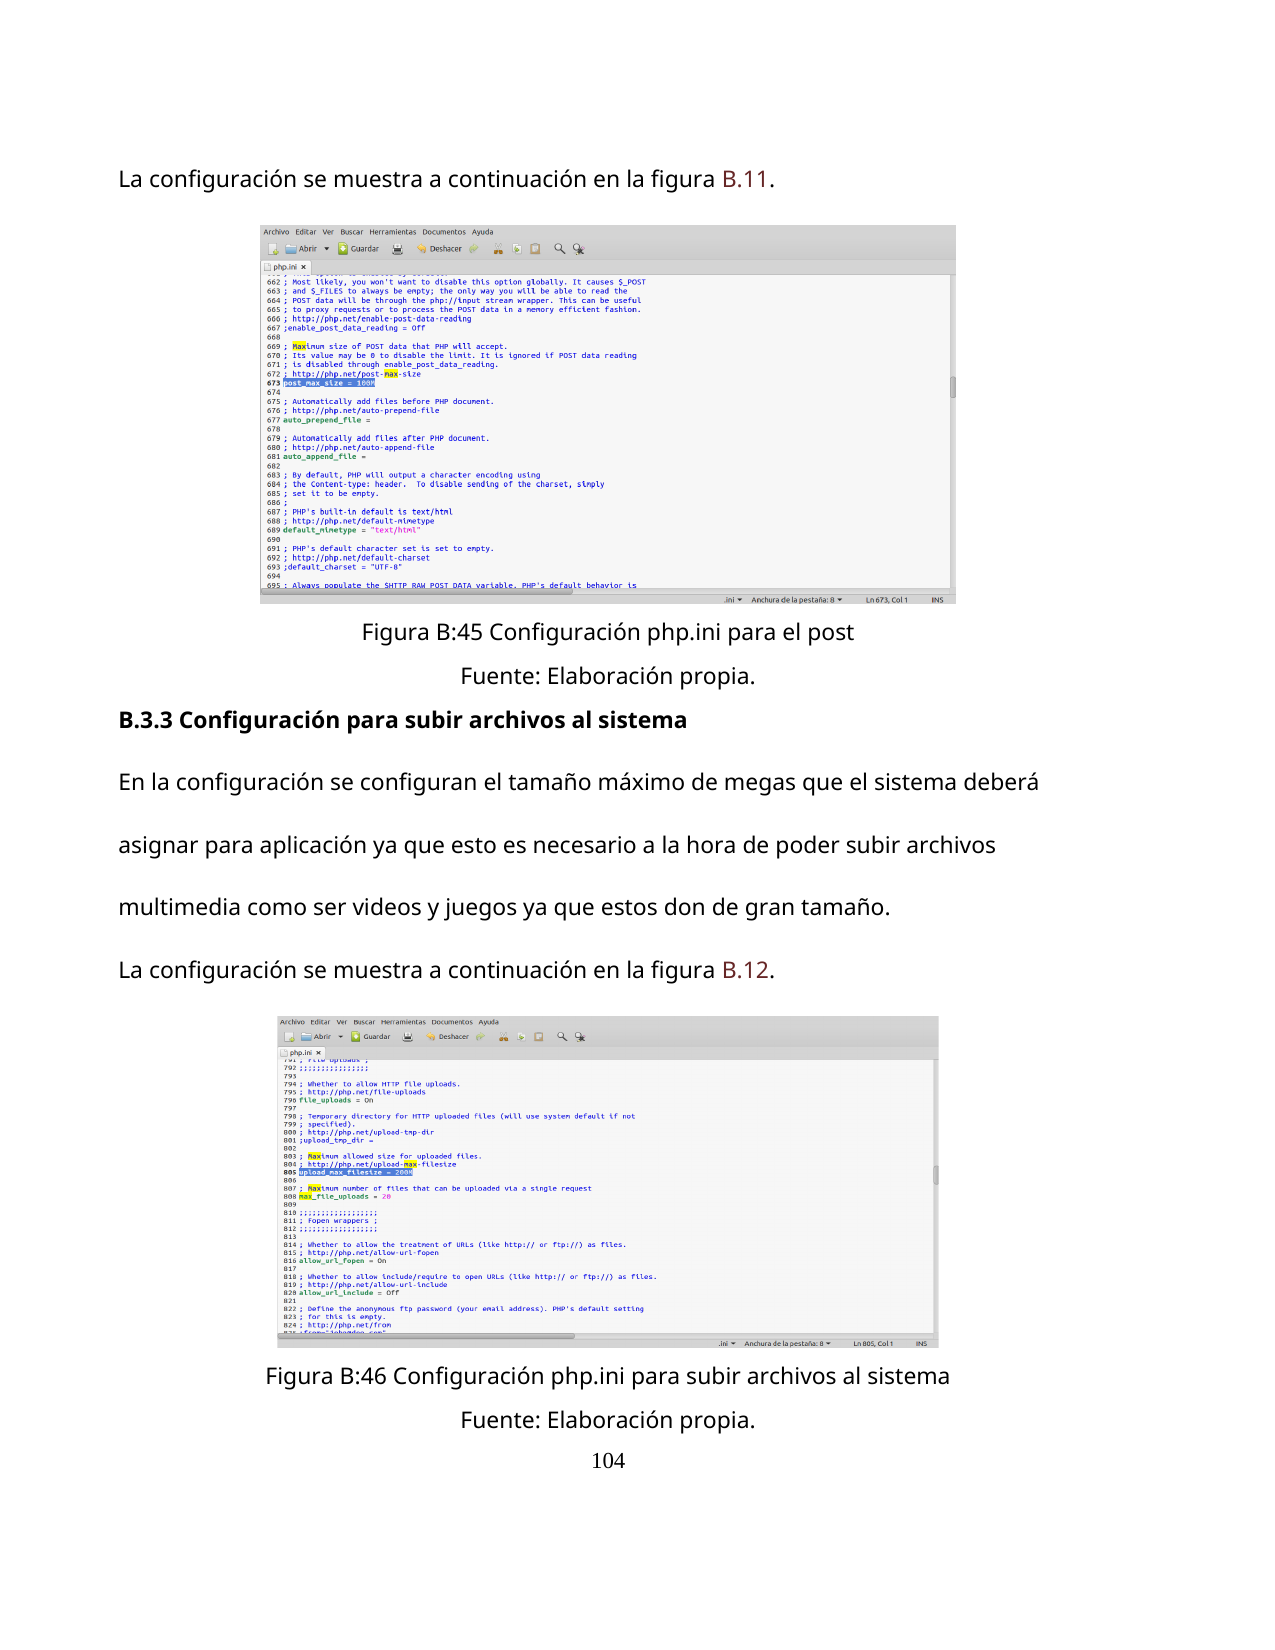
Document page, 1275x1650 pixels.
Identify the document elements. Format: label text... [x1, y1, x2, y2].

text La configuración se muestra a continuación en la figura B.12. [118, 954, 1098, 985]
text En la configuración se configuran el tamaño máximo de megas que el sistema deberá asignar para aplicación ya que esto es necesario a la hora de poder subir archivos multimedia como ser videos y juegos ya que estos don de gran tamaño. [118, 766, 1098, 922]
subtitle B.3.3 Configuración para subir archivos al sistema [118, 704, 1098, 735]
text Fuente: Elaboración propia. [118, 1404, 1098, 1435]
text Fuente: Elaboración propia. [118, 660, 1098, 691]
text La configuración se muestra a continuación en la figura B.11. [118, 163, 1098, 194]
